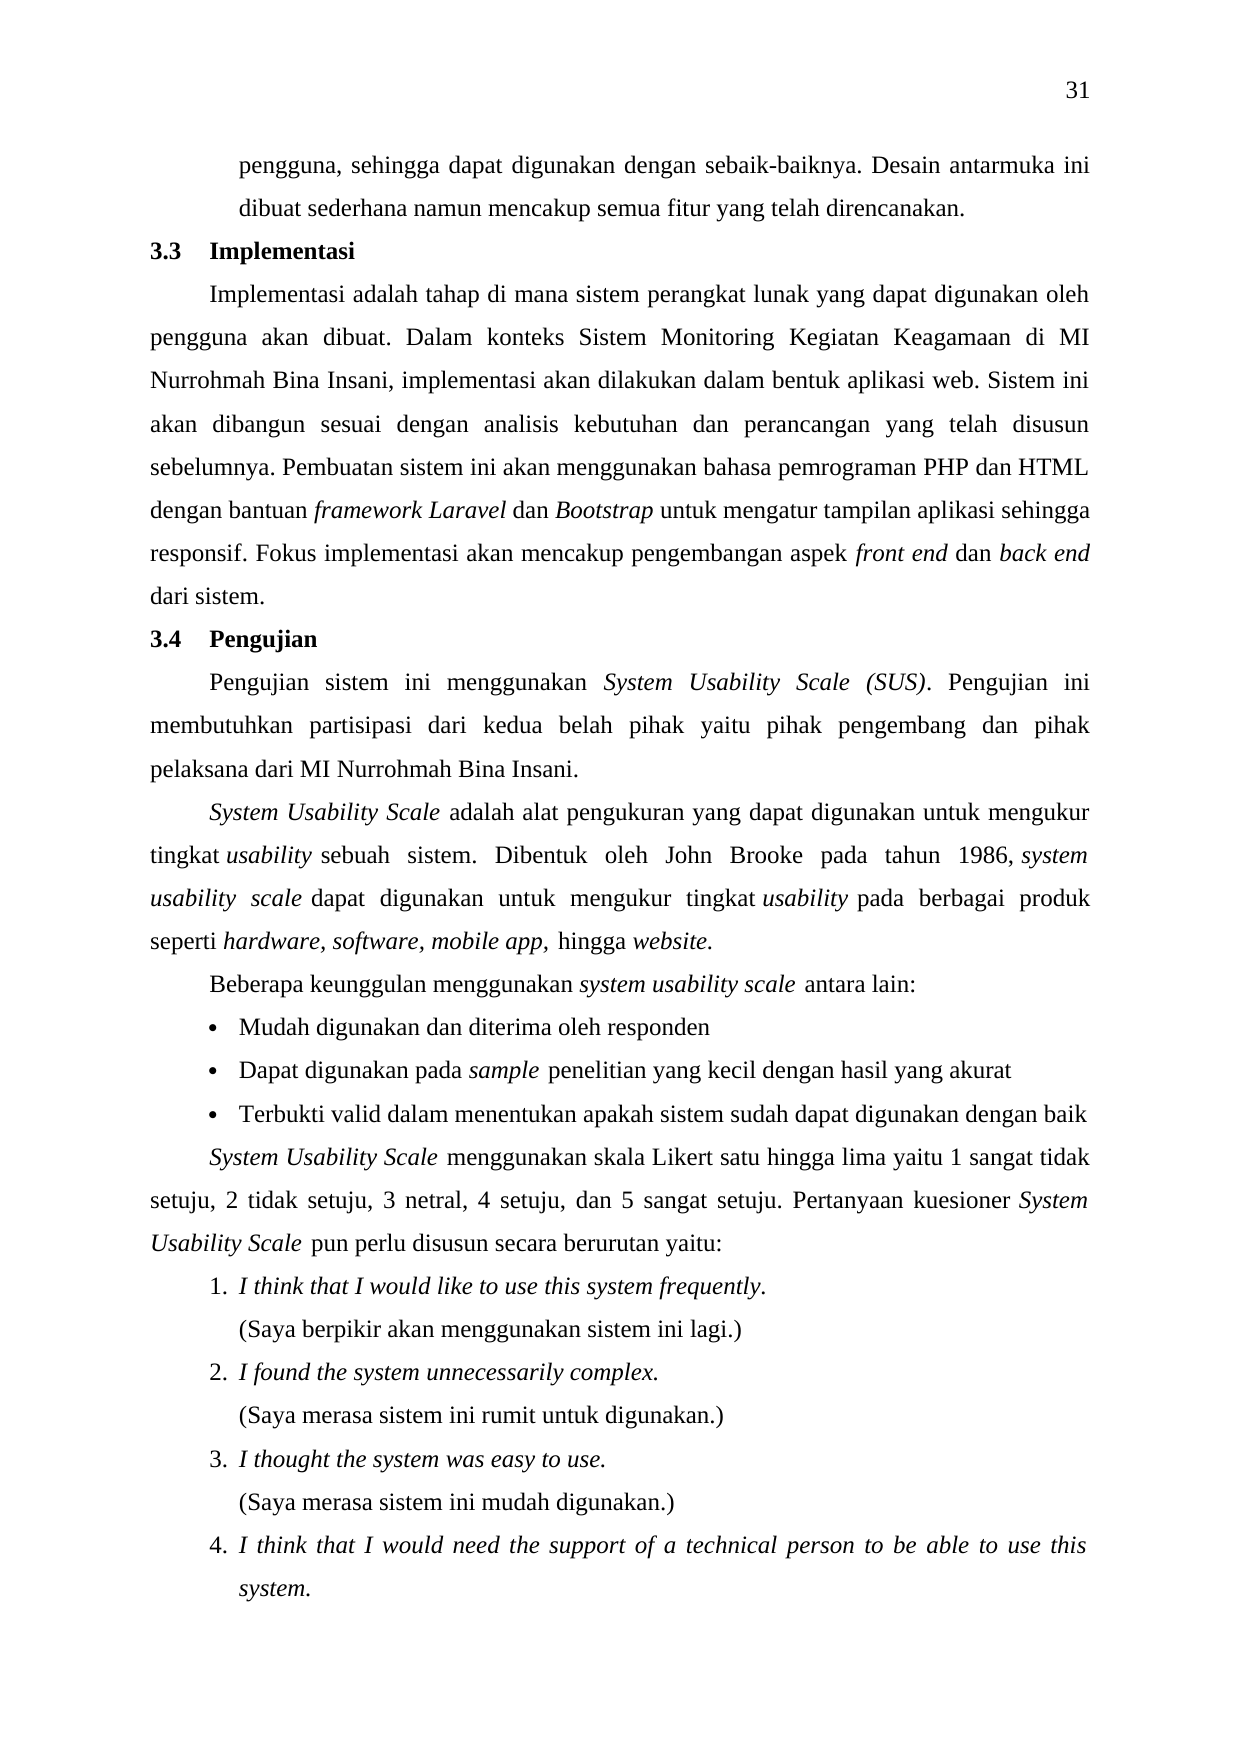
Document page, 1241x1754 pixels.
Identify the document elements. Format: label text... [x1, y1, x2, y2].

list Terbukti valid dalam menentukan apakah sistem sudah dapat digunakan dengan baik [209, 1099, 1090, 1127]
list I think that I would like to use this system frequently. [209, 1271, 1090, 1300]
text (Saya merasa sistem ini mudah digunakan.) [209, 1487, 1090, 1516]
list Dapat digunakan pada sample penelitian yang kecil dengan hasil yang akurat [209, 1056, 1090, 1084]
text Beberapa keunggulan menggunakan system usability scale antara lain: [150, 969, 1090, 998]
text (Saya berpikir akan menggunakan sistem ini lagi.) [239, 1314, 1090, 1343]
subtitle Pengujian [150, 624, 1090, 653]
text System Usability Scale menggunakan skala Likert satu hingga lima yaitu 1 sangat tidak setuju, 2 tidak setuju, 3 netral, 4 setuju, dan 5 sangat setuju. Pertanyaan kuesioner System Usability Scale pun perlu disusun secara berurutan yaitu: [150, 1142, 1090, 1257]
text Pengujian sistem ini menggunakan System Usability Scale (SUS). Pengujian ini membutuhkan partisipasi dari kedua belah pihak yaitu pihak pengembang dan pihak pelaksana dari MI Nurrohmah Bina Insani. [150, 667, 1090, 782]
list I found the system unnecessarily complex. [209, 1357, 1090, 1386]
subtitle Implementasi [150, 236, 1090, 265]
text Implementasi adalah tahap di mana sistem perangkat lunak yang dapat digunakan oleh pengguna akan dibuat. Dalam konteks Sistem Monitoring Kegiatan Keagamaan di MI Nurrohmah Bina Insani, implementasi akan dilakukan dalam bentuk aplikasi web. Sistem ini akan dibangun sesuai dengan analisis kebutuhan dan perancangan yang telah disusun sebelumnya. Pembuatan sistem ini akan menggunakan bahasa pemrograman PHP dan HTML dengan bantuan framework Laravel dan Bootstrap untuk mengatur tampilan aplikasi sehingga responsif. Fokus implementasi akan mencakup pengembangan aspek front end dan back end dari sistem. [150, 279, 1090, 610]
list I thought the system was easy to use. [209, 1444, 1090, 1472]
list I think that I would need the support of a technical person to be able to use this system. [209, 1530, 1090, 1602]
text (Saya merasa sistem ini rumit untuk digunakan.) [209, 1401, 1090, 1429]
list Mudah digunakan dan diterima oleh responden [209, 1012, 1090, 1041]
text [239, 150, 1090, 222]
text System Usability Scale adalah alat pengukuran yang dapat digunakan untuk mengukur tingkat usability sebuah sistem. Dibentuk oleh John Brooke pada tahun 1986, system usability scale dapat digunakan untuk mengukur tingkat usability pada berbagai produk seperti hardware, software, mobile app, hingga website. [150, 797, 1090, 955]
